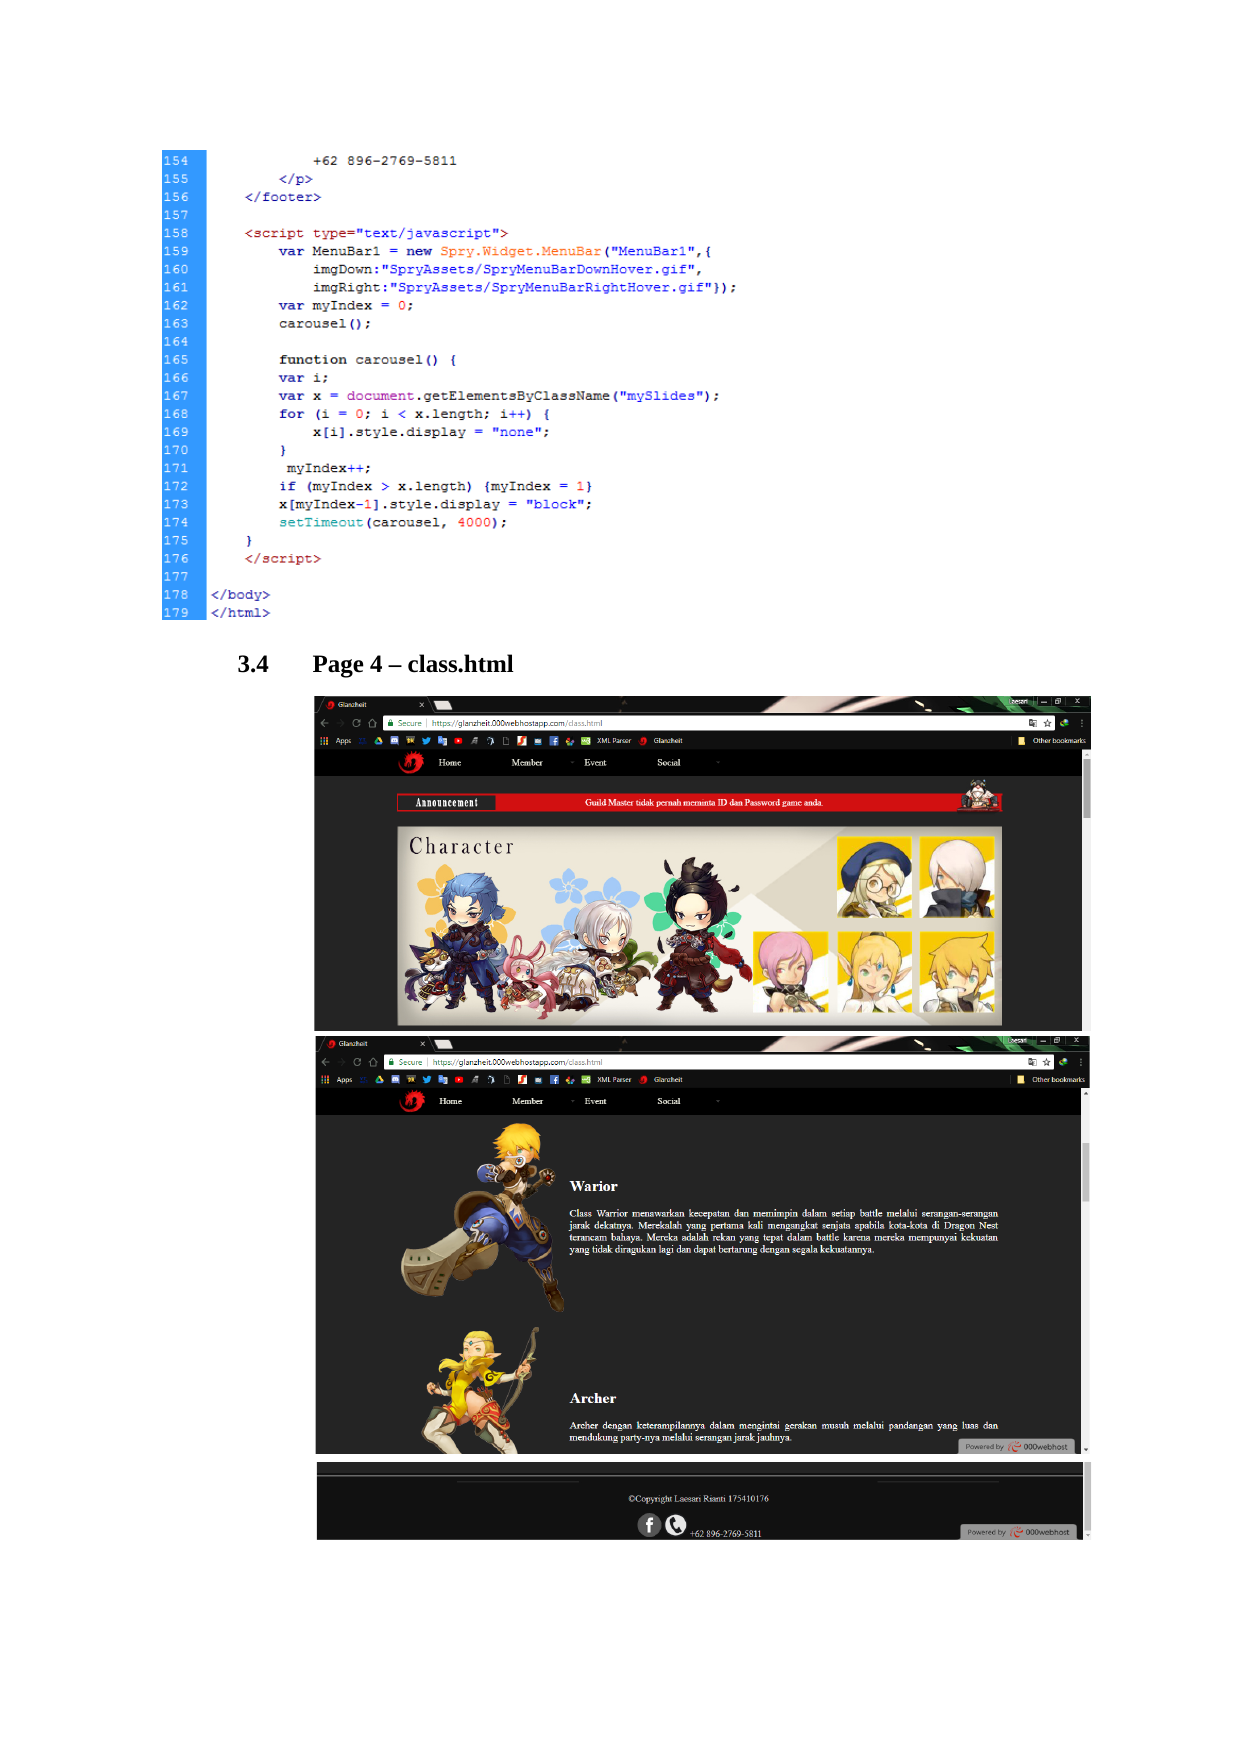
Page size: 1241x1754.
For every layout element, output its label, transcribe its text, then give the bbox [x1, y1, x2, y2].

picture [314, 696, 1091, 1031]
picture [162, 150, 741, 620]
text 3.4 Page 4 – class.html [162, 649, 1090, 678]
picture [315, 1036, 1090, 1454]
picture [316, 1462, 1092, 1540]
